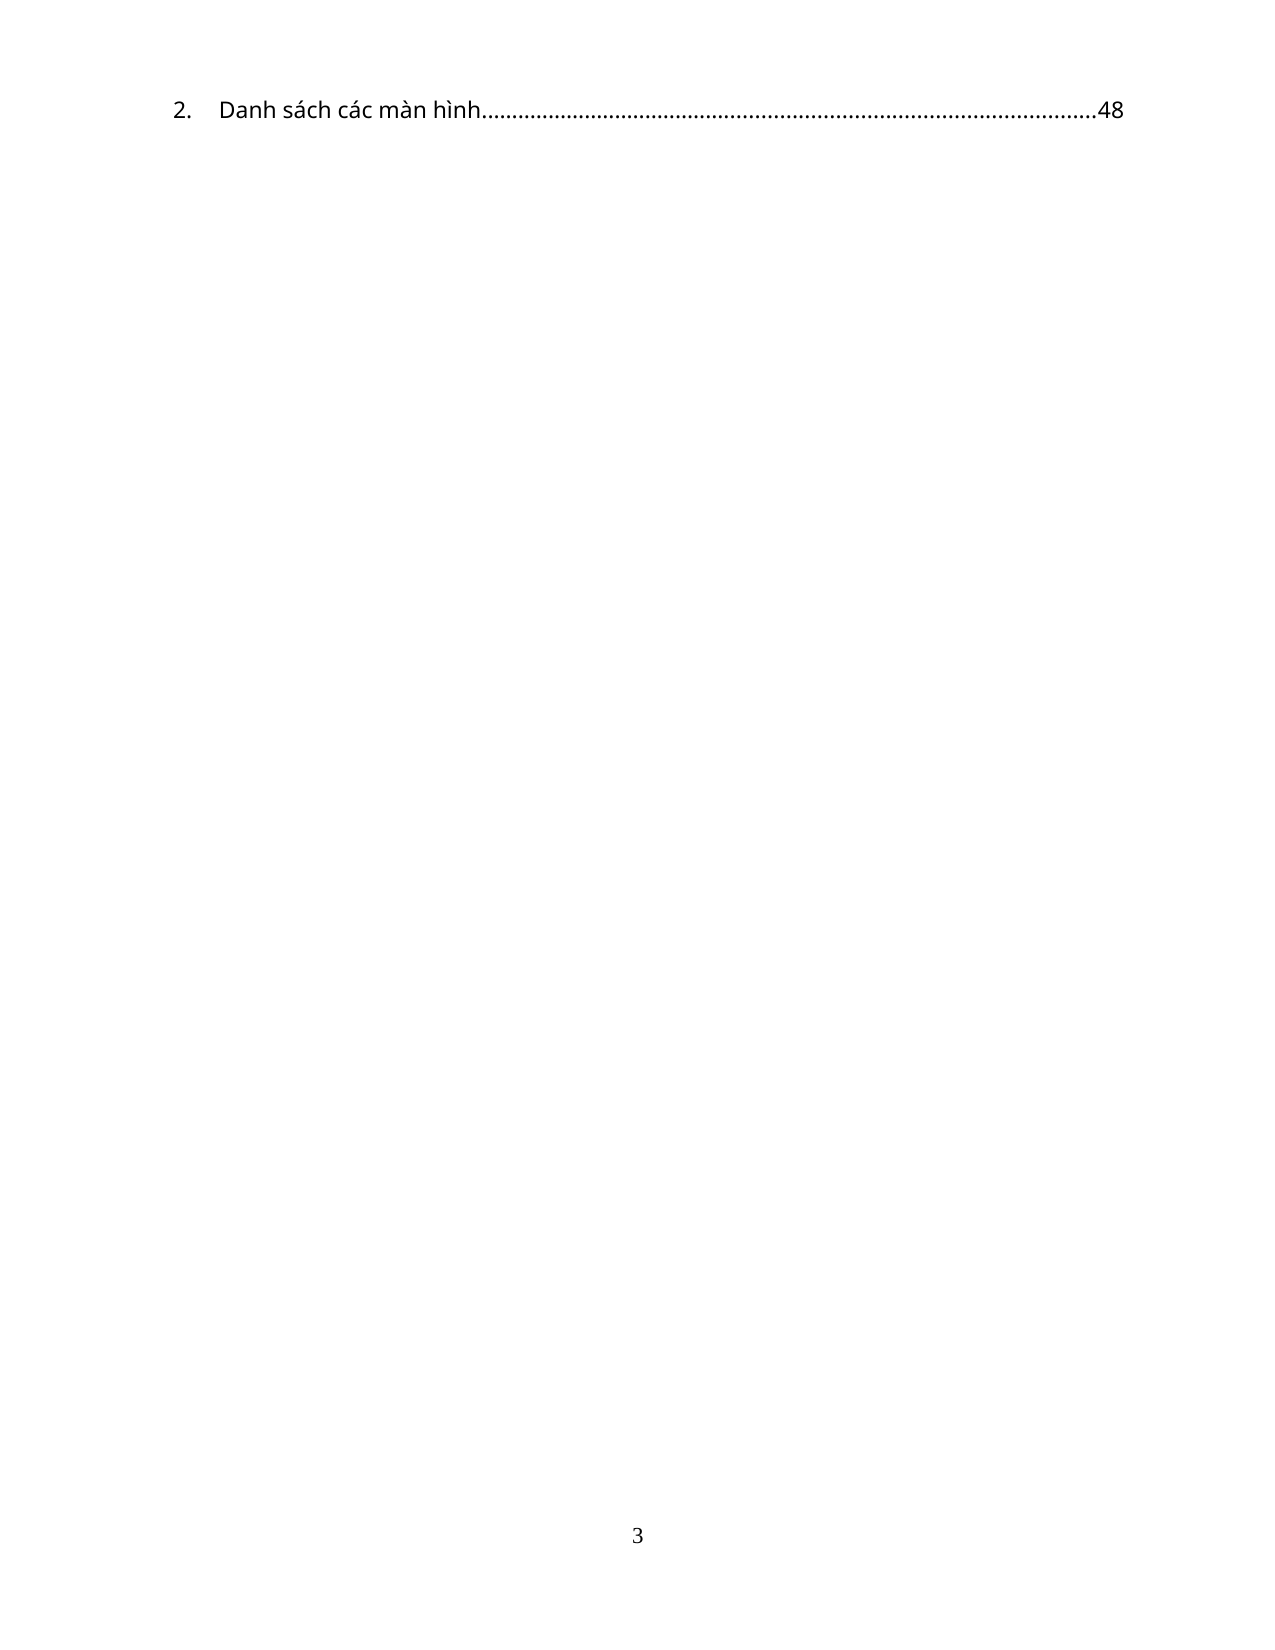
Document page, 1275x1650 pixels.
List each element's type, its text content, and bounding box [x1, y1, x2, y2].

text 2. Danh sách các màn hình. 48 [173, 94, 1125, 126]
